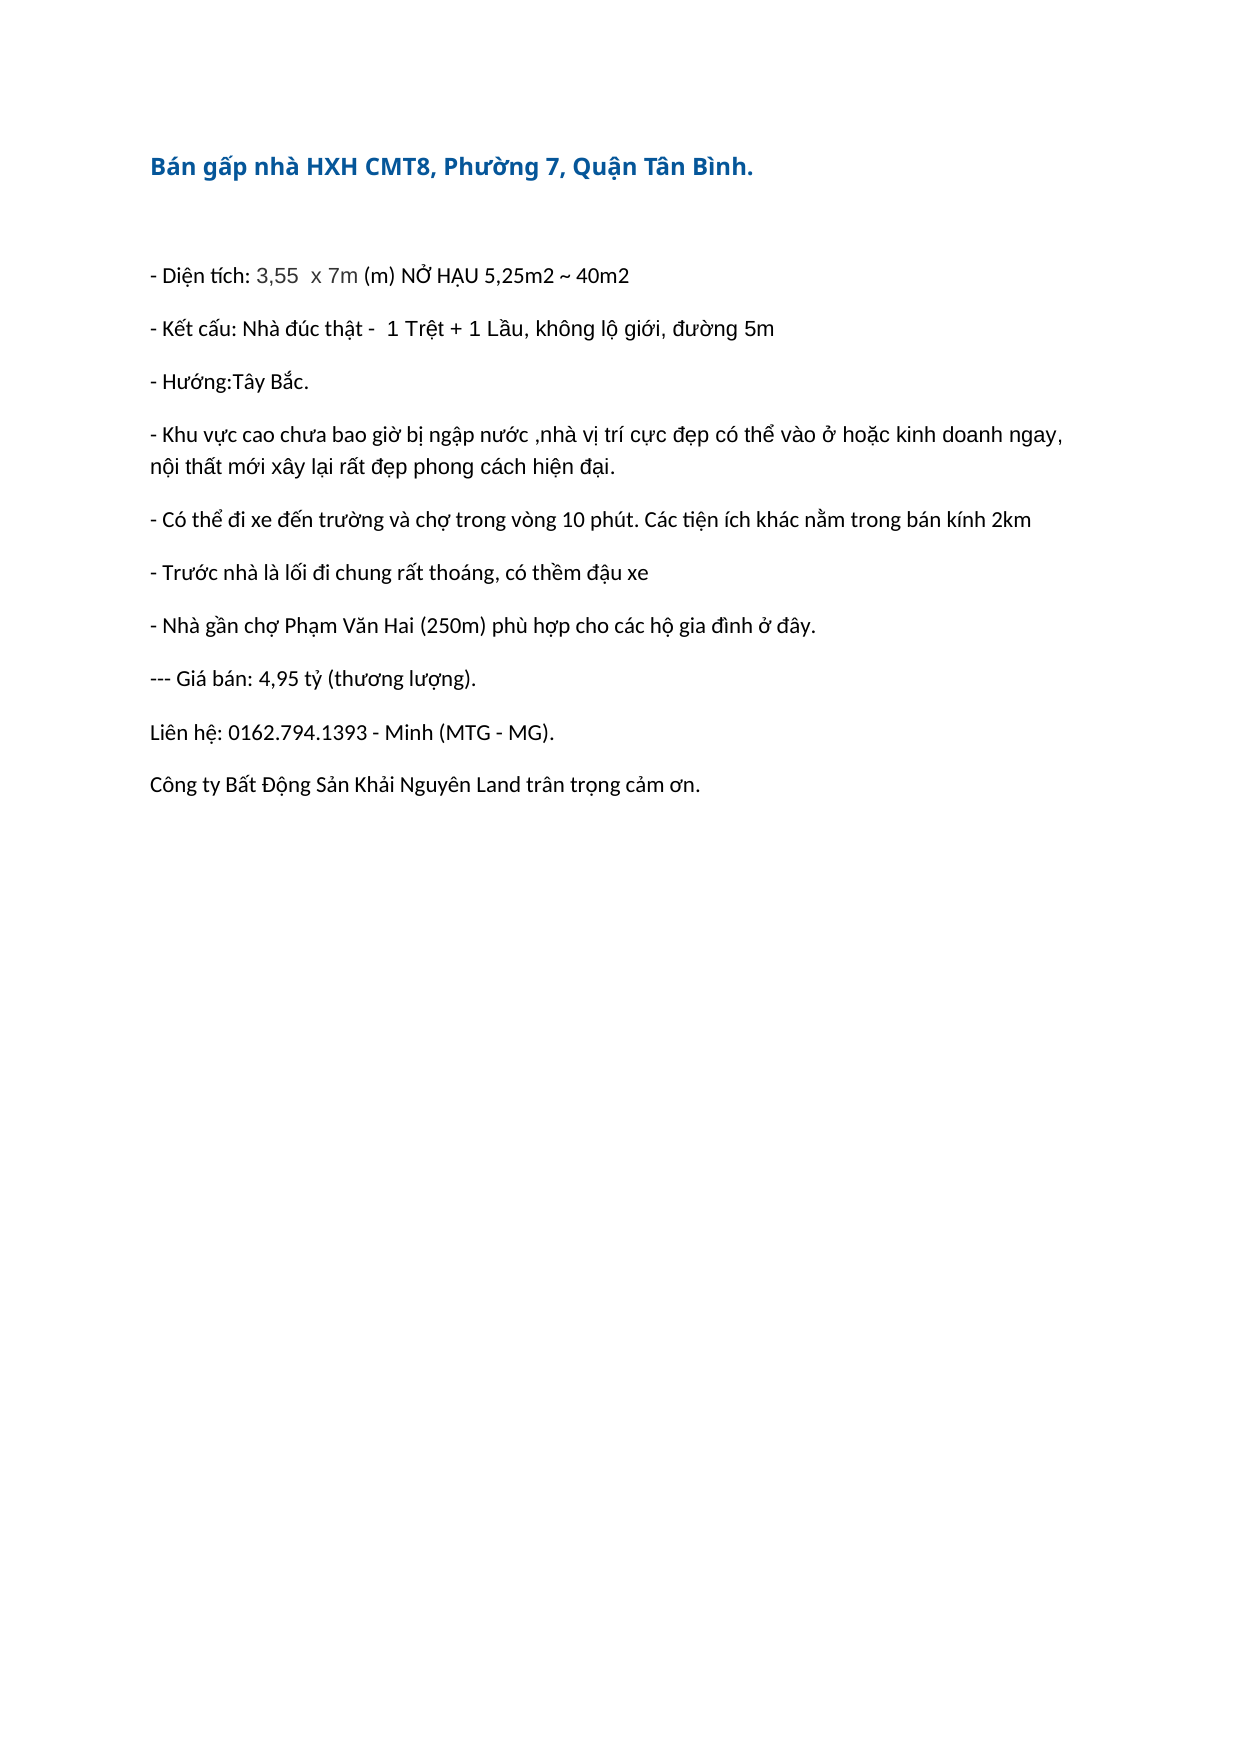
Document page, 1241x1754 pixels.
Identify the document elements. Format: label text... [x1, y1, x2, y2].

text - Có thể đi xe đến trường và chợ trong vòng 10 phút. Các tiện ích khác nằm trong bán kính 2km [150, 506, 1090, 533]
text --- Giá bán: 4,95 tỷ (thương lượng). [150, 664, 1090, 693]
text Liên hệ: 0162.794.1393 - Minh (MTG - MG). [150, 718, 1090, 746]
text - Diện tích: 3,55 x 7m (m) NỞ HẬU 5,25m2 ~ 40m2 [150, 261, 1090, 289]
text - Nhà gần chợ Phạm Văn Hai (250m) phù hợp cho các hộ gia đình ở đây. [150, 612, 1090, 639]
text - Trước nhà là lối đi chung rất thoáng, có thềm đậu xe [150, 558, 1090, 587]
text Bán gấp nhà HXH CMT8, Phường 7, Quận Tân Bình. [150, 150, 1090, 183]
text Công ty Bất Động Sản Khải Nguyên Land trân trọng cảm ơn. [150, 771, 1090, 799]
text - Kết cấu: Nhà đúc thật - 1 Trệt + 1 Lầu, không lộ giới, đường 5m [150, 314, 1090, 342]
text - Khu vực cao chưa bao giờ bị ngập nước ,nhà vị trí cực đẹp có thể vào ở hoặc kinh doanh ngay, nội thất mới xây lại rất đẹp phong cách hiện đại. [150, 420, 1090, 481]
text - Hướng:Tây Bắc. [150, 367, 1090, 395]
